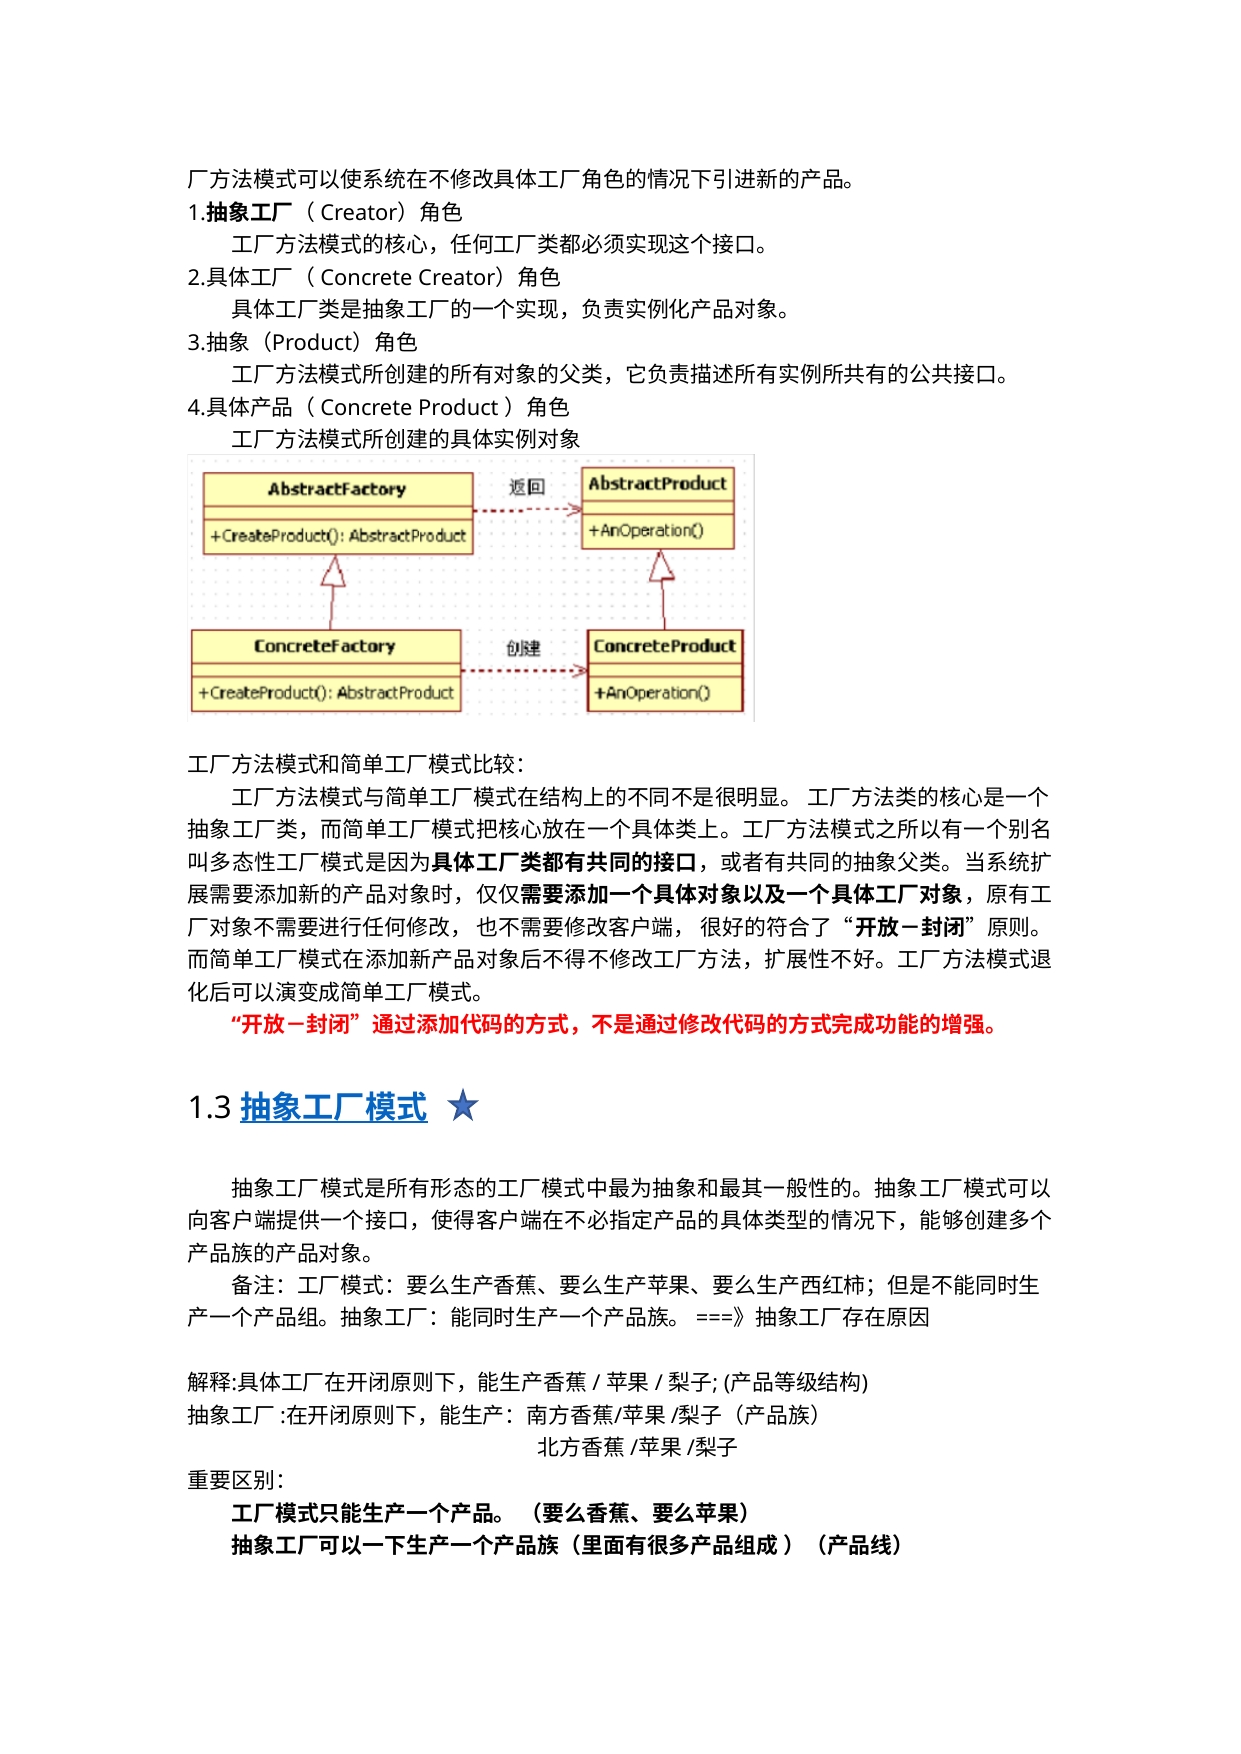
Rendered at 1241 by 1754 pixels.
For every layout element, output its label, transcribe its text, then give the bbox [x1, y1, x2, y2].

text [187, 162, 1053, 194]
text “开放－封闭”通过添加代码的方式，不是通过修改代码的方式完成功能的增强。 [187, 1007, 1053, 1039]
text 抽象工厂模式是所有形态的工厂模式中最为抽象和最其一般性的。抽象工厂模式可以向客户端提供一个接口，使得客户端在不必指定产品的具体类型的情况下，能够创建多个产品族的产品对象。 [187, 1170, 1053, 1268]
text 抽象工厂 :在开闭原则下，能生产：南方香蕉/苹果 /梨子（产品族） [187, 1398, 1053, 1430]
text 工厂方法模式所创建的具体实例对象 [187, 422, 1053, 454]
text 1.抽象工厂（ Creator）角色 [187, 194, 1053, 227]
text 重要区别： [187, 1463, 1053, 1495]
text 工厂方法模式和简单工厂模式比较： [187, 747, 1053, 779]
picture [187, 454, 757, 722]
text 抽象工厂可以一下生产一个产品族（里面有很多产品组成 ）（产品线） [187, 1528, 1053, 1560]
text 工厂方法模式与简单工厂模式在结构上的不同不是很明显。 工厂方法类的核心是一个抽象工厂类，而简单工厂模式把核心放在一个具体类上。工厂方法模式之所以有一个别名叫多态性工厂模式是因为具体工厂类都有共同的接口，或者有共同的抽象父类。当系统扩展需要添加新的产品对象时，仅仅需要添加一个具体对象以及一个具体工厂对象，原有工厂对象不需要进行任何修改， 也不需要修改客户端， 很好的符合了“开放－封闭”原则。而简单工厂模式在添加新产品对象后不得不修改工厂方法，扩展性不好。工厂方法模式退化后可以演变成简单工厂模式。 [187, 779, 1053, 1007]
text 工厂模式只能生产一个产品。 （要么香蕉、要么苹果） [187, 1495, 1053, 1528]
text 3.抽象（Product）角色 [187, 324, 1053, 357]
text 解释:具体工厂在开闭原则下，能生产香蕉 / 苹果 / 梨子; (产品等级结构) [187, 1365, 1053, 1398]
text 2.具体工厂（ Concrete Creator）角色 [187, 259, 1053, 292]
text 工厂方法模式所创建的所有对象的父类，它负责描述所有实例所共有的公共接口。 [187, 357, 1053, 389]
text 具体工厂类是抽象工厂的一个实现，负责实例化产品对象。 [187, 292, 1053, 324]
text 4.具体产品（ Concrete Product ）角色 [187, 389, 1053, 422]
text 备注：工厂模式：要么生产香蕉、要么生产苹果、要么生产西红柿；但是不能同时生产一个产品组。抽象工厂：能同时生产一个产品族。 ===》抽象工厂存在原因 [187, 1268, 1053, 1333]
subtitle 1.3 抽象工厂模式 [187, 1072, 1053, 1137]
text 北方香蕉 /苹果 /梨子 [494, 1430, 1053, 1463]
text 工厂方法模式的核心，任何工厂类都必须实现这个接口。 [187, 227, 1053, 259]
